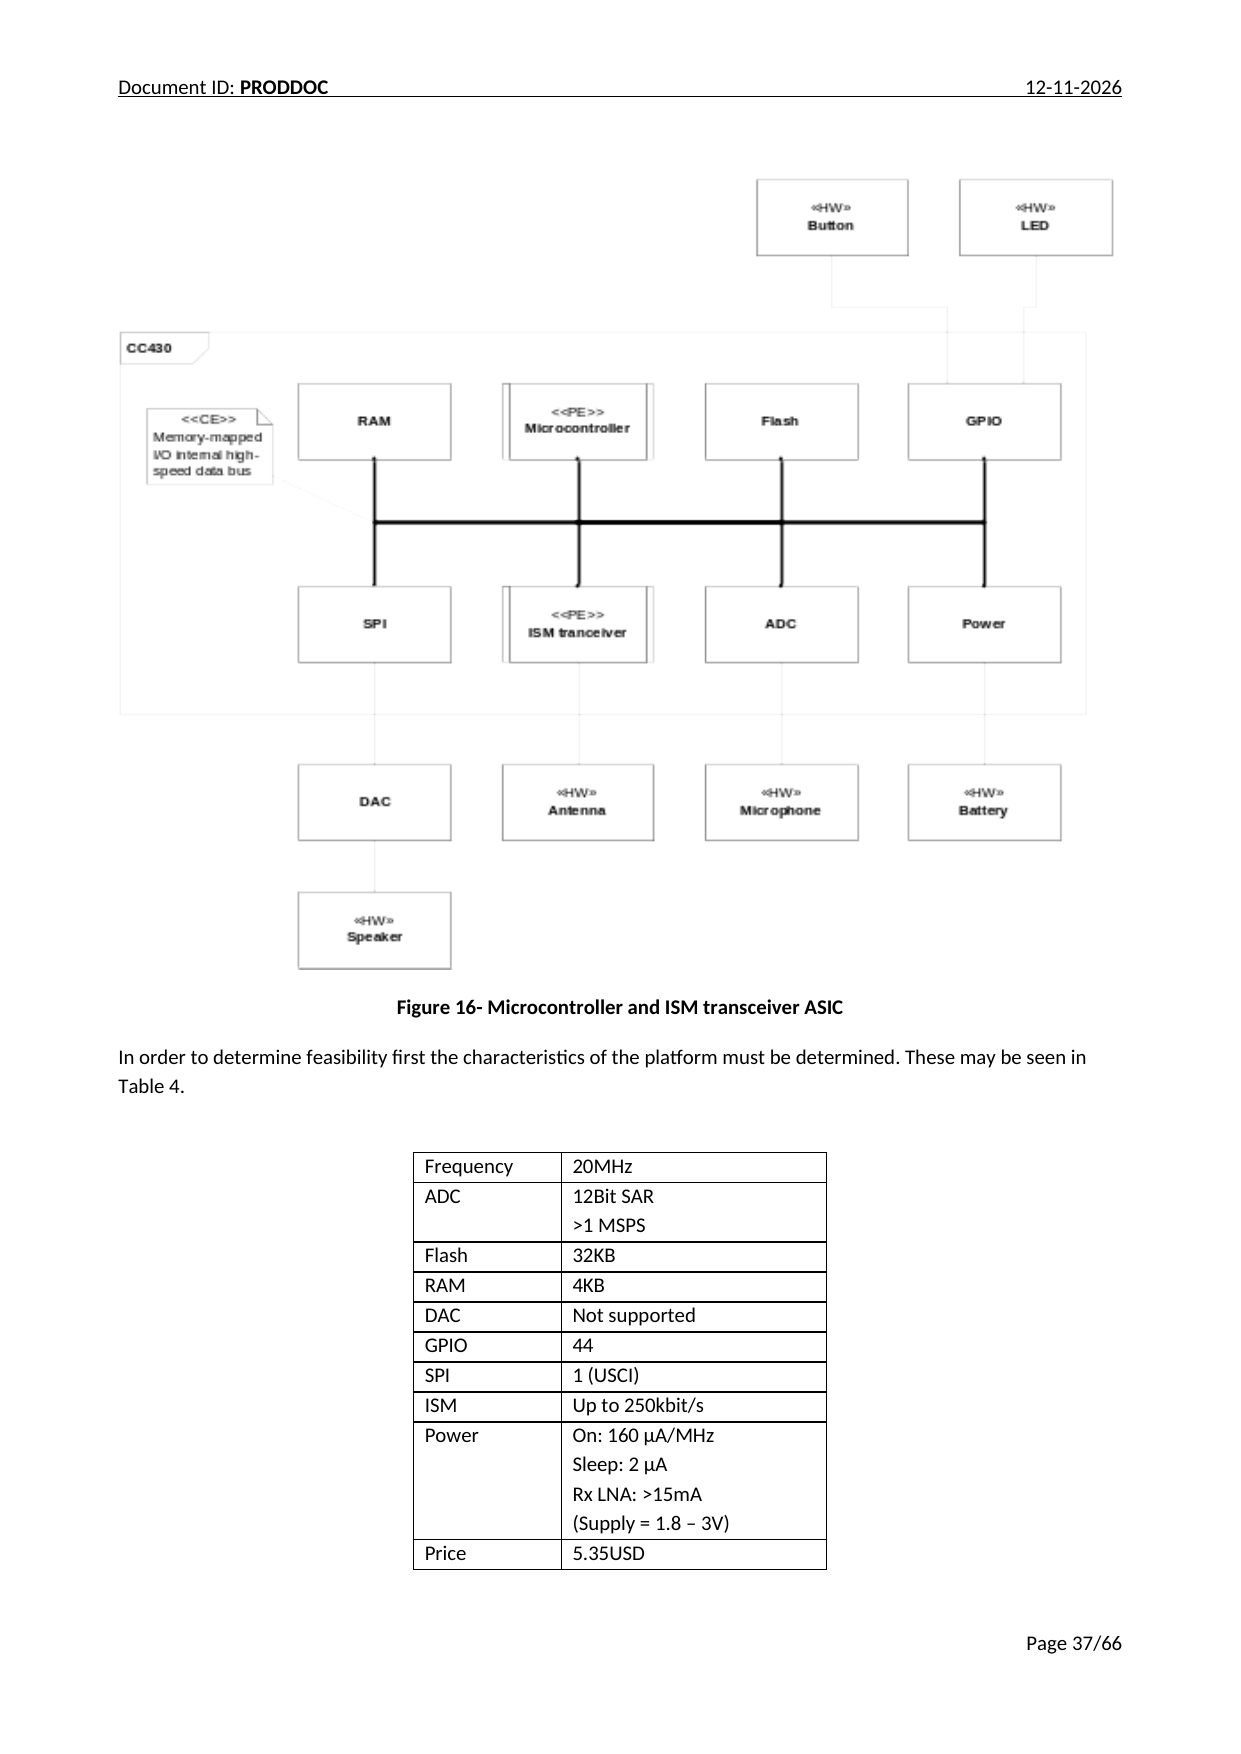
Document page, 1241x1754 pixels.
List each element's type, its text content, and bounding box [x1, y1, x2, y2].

table_cell On: 160 µA/MHz Sleep: 2 µA Rx LNA: >15mA (Supply = 1.8 – 3V) [562, 1423, 826, 1539]
table_header 20MHz [562, 1153, 826, 1182]
table_cell 44 [562, 1333, 826, 1361]
text Figure 16- Microcontroller and ISM transceiver ASIC [118, 994, 1122, 1019]
table_cell ISM [414, 1393, 561, 1421]
table_header Frequency [414, 1153, 561, 1182]
text In order to determine feasibility first the characteristics of the platform must be determined. These may be seen in Table 3. [118, 1044, 1122, 1098]
table_cell Not supported [562, 1303, 826, 1331]
table_cell GPIO [414, 1333, 561, 1361]
table_cell 32KB [562, 1243, 826, 1271]
table_cell Power [414, 1423, 561, 1539]
table_cell ADC [414, 1183, 561, 1241]
table_cell Up to 250kbit/s [562, 1393, 826, 1421]
table_cell RAM [414, 1273, 561, 1301]
table_cell DAC [414, 1303, 561, 1331]
table_cell Flash [414, 1243, 561, 1271]
table_cell 1 (USCI) [562, 1363, 826, 1391]
table_cell 4KB [562, 1273, 826, 1301]
table_cell 12Bit SAR >1 MSPS [562, 1183, 826, 1241]
table_cell Price [414, 1540, 561, 1569]
table_cell 5.35USD [562, 1540, 826, 1569]
table_cell SPI [414, 1363, 561, 1391]
